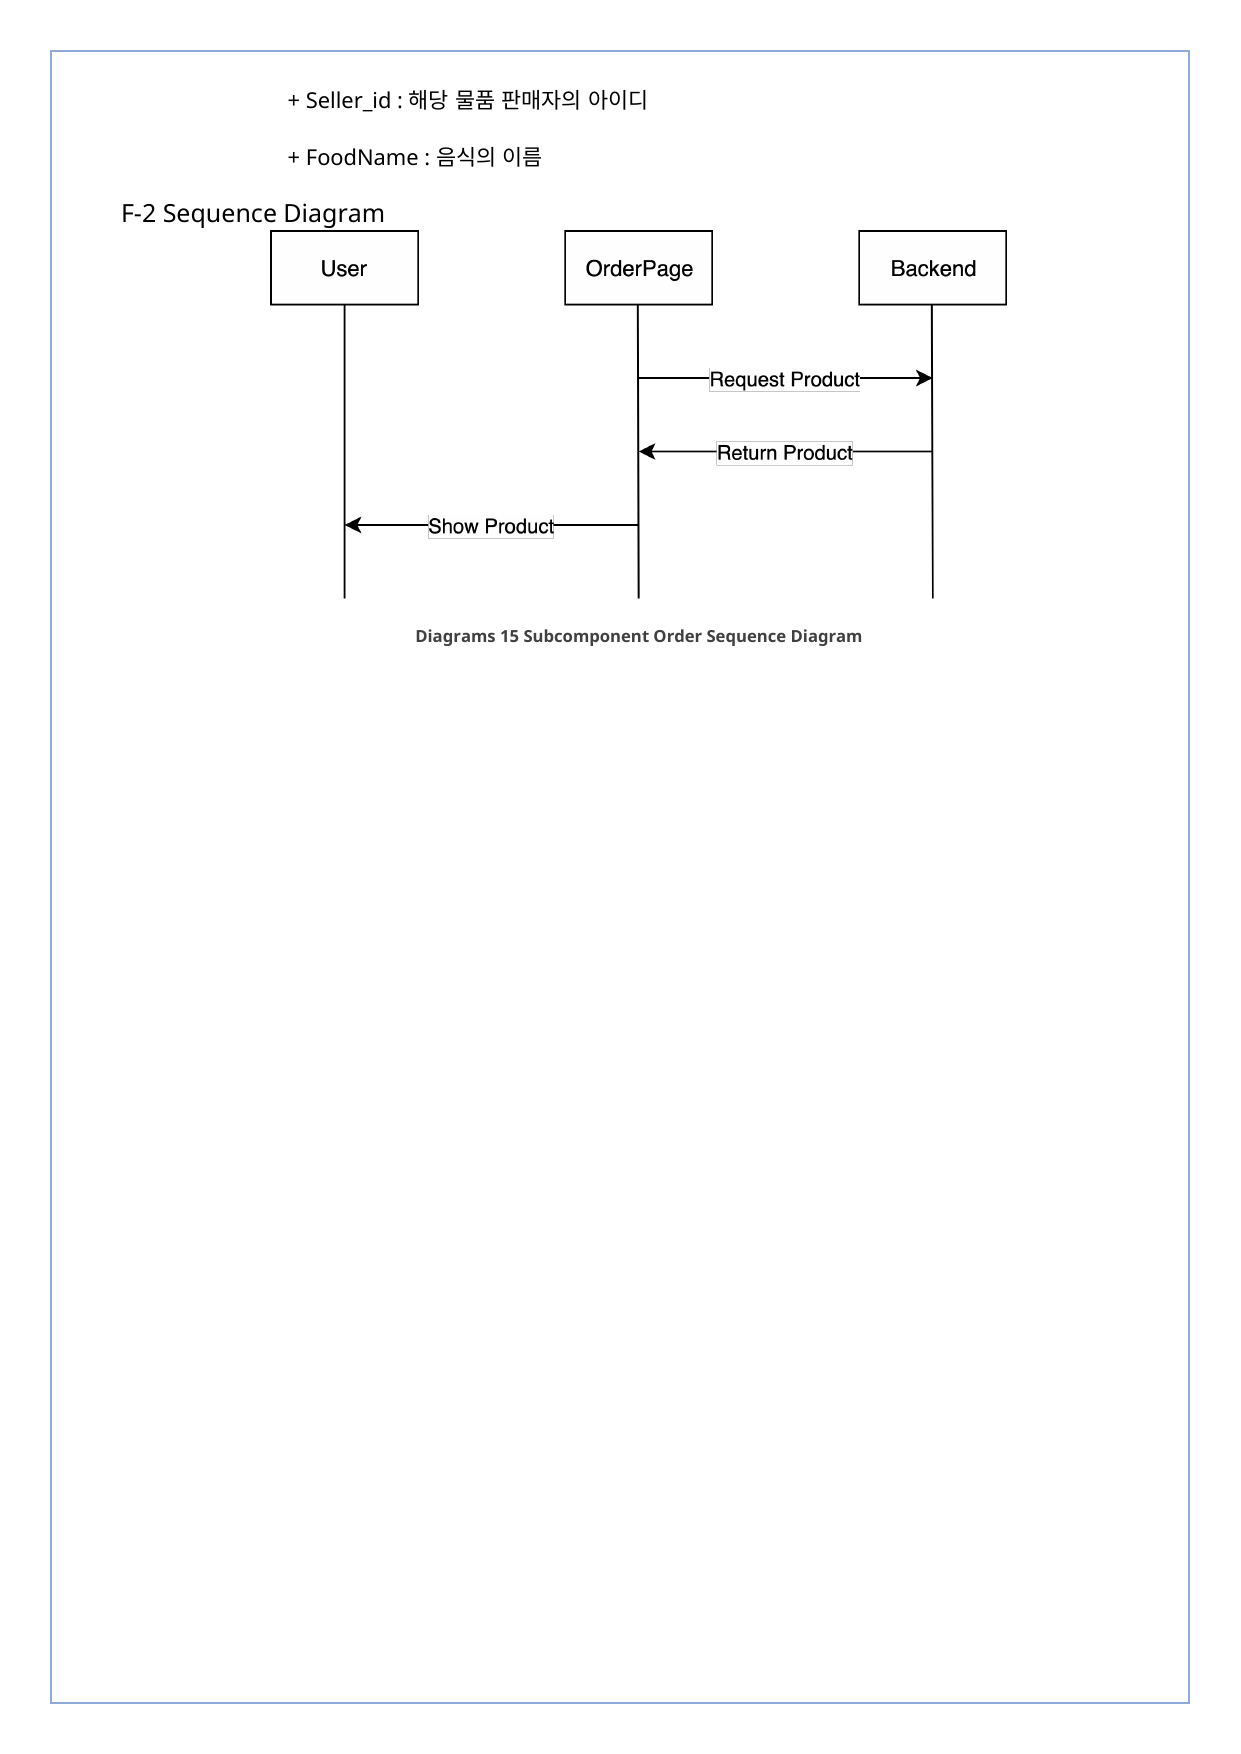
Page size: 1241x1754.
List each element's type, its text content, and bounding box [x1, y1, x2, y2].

text + Seller_id : 해당 물품 판매자의 아이디 [121, 83, 1157, 115]
text + FoodName : 음식의 이름 [121, 140, 1157, 171]
picture [270, 230, 1007, 601]
subtitle F-2 Sequence Diagram [121, 196, 1157, 230]
